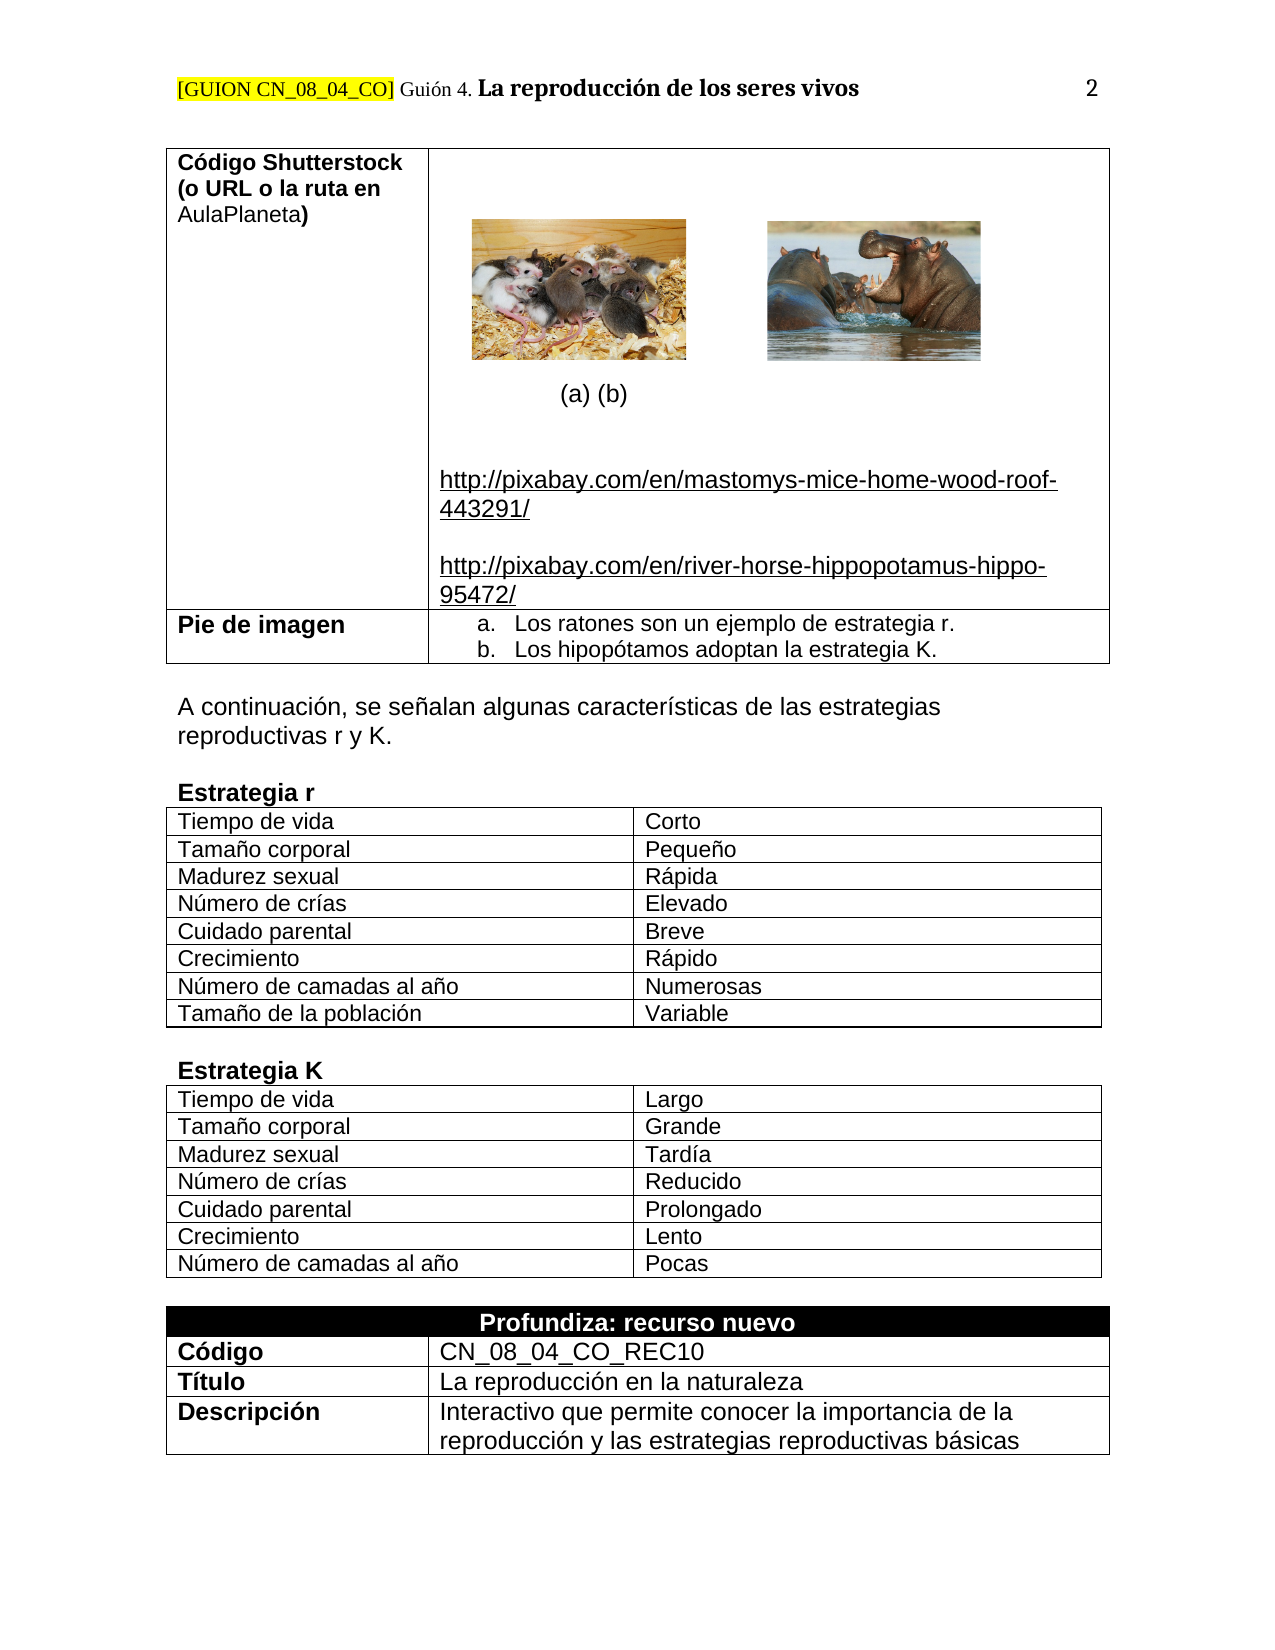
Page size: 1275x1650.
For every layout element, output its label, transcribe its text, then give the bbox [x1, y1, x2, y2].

table_cell Número de crías [167, 890, 633, 917]
table_header Largo [634, 1086, 1101, 1112]
table_cell Tamaño corporal [167, 1113, 633, 1140]
table_cell Número de camadas al año [167, 973, 633, 999]
table_cell Código [167, 1337, 428, 1366]
table_cell Número de camadas al año [167, 1250, 633, 1277]
table_cell Lento [634, 1223, 1101, 1249]
table_cell Tardía [634, 1141, 1101, 1167]
picture [471, 219, 687, 360]
table_cell Crecimiento [167, 1223, 633, 1249]
table_cell Numerosas [634, 973, 1101, 999]
table_cell Prolongado [634, 1196, 1101, 1222]
table_cell Rápida [634, 863, 1101, 889]
table_cell Rápido [634, 945, 1101, 972]
table_cell Número de crías [167, 1168, 633, 1194]
table_cell Variable [634, 1000, 1101, 1026]
picture [767, 221, 981, 361]
table_cell Pequeño [634, 836, 1101, 862]
table_cell Cuidado parental [167, 1196, 633, 1222]
table_cell Descripción [167, 1397, 428, 1454]
table_cell Código Shutterstock (o URL o la ruta en AulaPlaneta) [167, 149, 428, 609]
table_header Tiempo de vida [167, 808, 633, 834]
table_cell Crecimiento [167, 945, 633, 972]
table_cell (a) (b) http://pixabay.com/en/mastomys-mice-home-wood-roof-443291/ http://pixabay.com/en/river-horse-hippopotamus-hippo-95472/ [429, 149, 1109, 609]
table_header Tiempo de vida [167, 1086, 633, 1112]
table_cell Madurez sexual [167, 1141, 633, 1167]
table_cell Grande [634, 1113, 1101, 1140]
text Estrategia K [177, 1056, 1098, 1085]
table_cell Cuidado parental [167, 918, 633, 944]
table_cell Título [167, 1367, 428, 1396]
table_header Profundiza: recurso nuevo [167, 1308, 1109, 1336]
table_cell Madurez sexual [167, 863, 633, 889]
table_cell La reproducción en la naturaleza [429, 1367, 1109, 1396]
table_cell Tamaño corporal [167, 836, 633, 862]
table_cell Tamaño de la población [167, 1000, 633, 1026]
table_cell Pocas [634, 1250, 1101, 1277]
text Estrategia r [177, 778, 1098, 807]
table_cell Breve [634, 918, 1101, 944]
table_cell Los ratones son un ejemplo de estrategia r. Los hipopótamos adoptan la estrategia K. [429, 610, 1109, 662]
table_header Corto [634, 808, 1101, 834]
table_cell Reducido [634, 1168, 1101, 1194]
table_cell Interactivo que permite conocer la importancia de la reproducción y las estrategias reproductivas básicas [429, 1397, 1109, 1454]
table_cell Pie de imagen [167, 610, 428, 662]
table_cell CN_08_04_CO_REC10 [429, 1337, 1109, 1366]
table_cell Elevado [634, 890, 1101, 917]
text A continuación, se señalan algunas características de las estrategias reproductivas r y K. [177, 692, 1098, 750]
